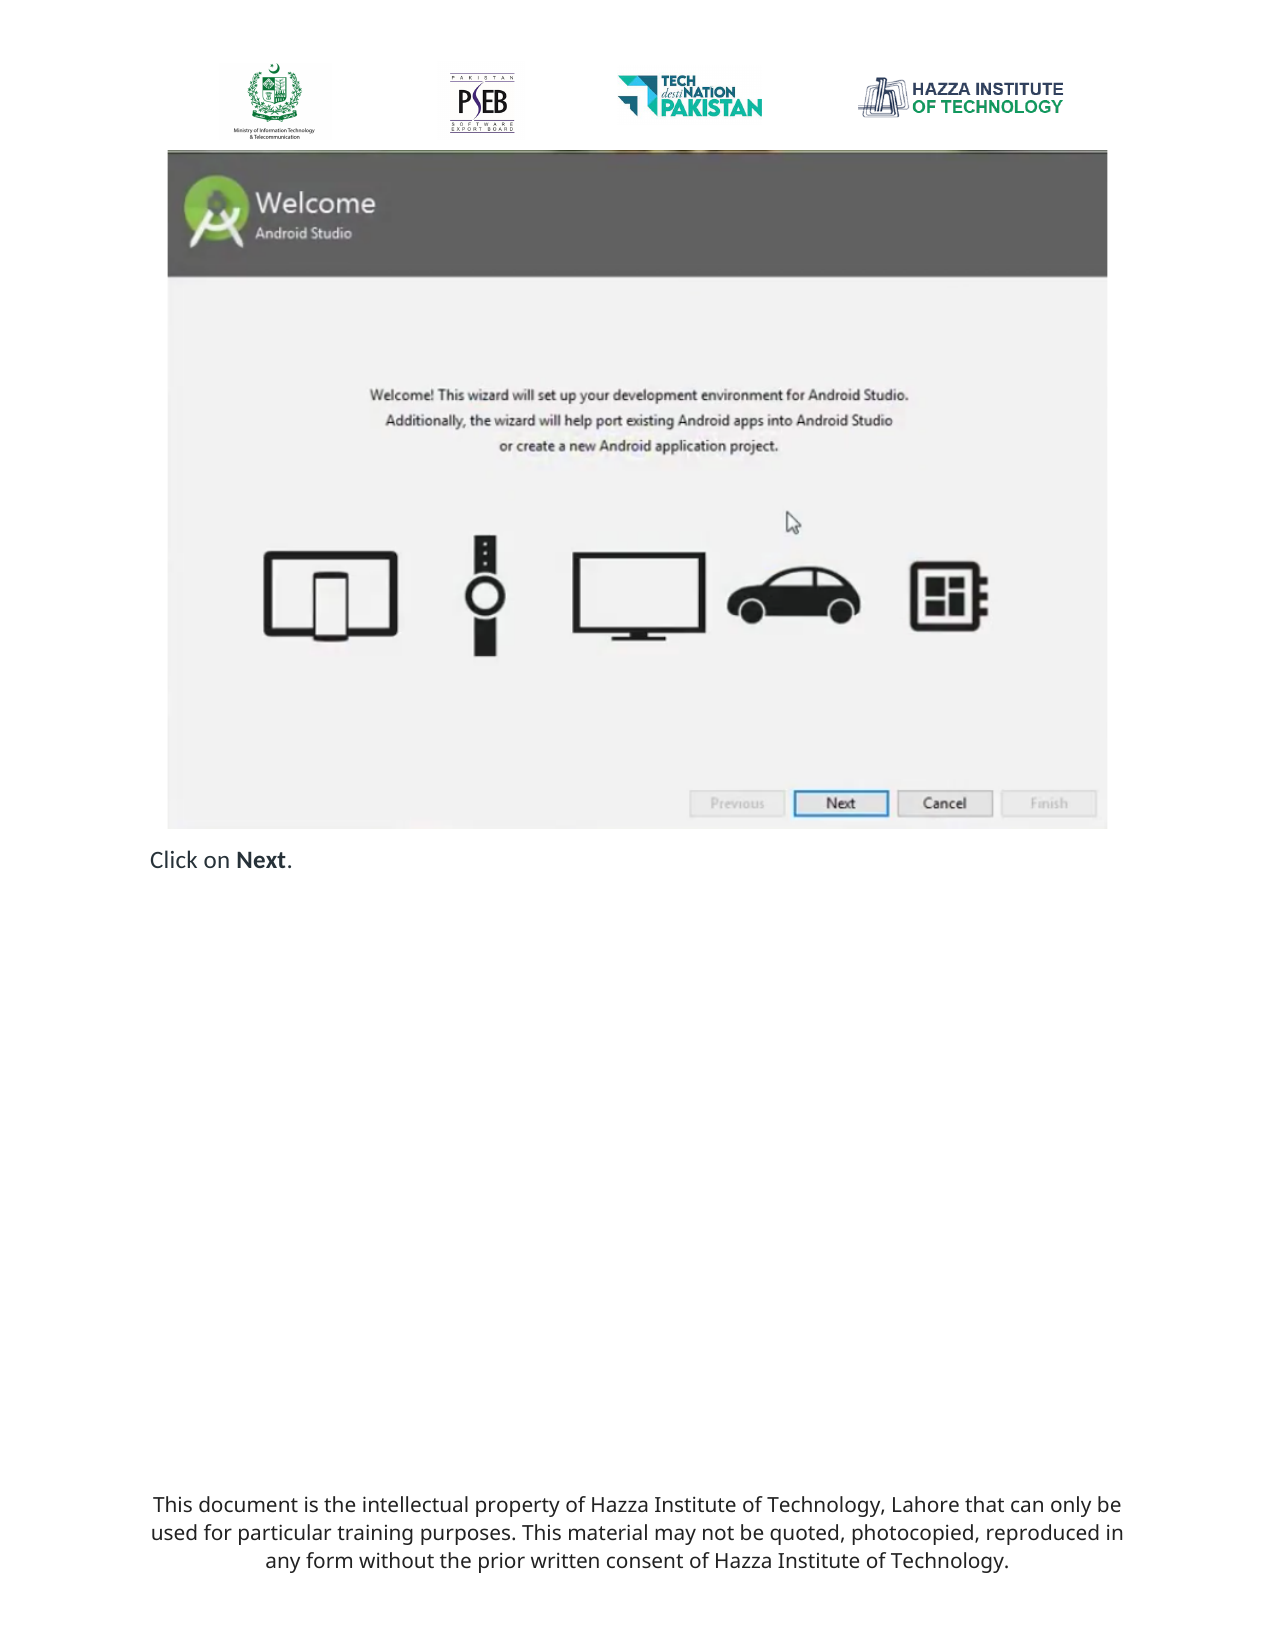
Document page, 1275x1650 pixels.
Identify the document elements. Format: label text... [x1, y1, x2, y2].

picture [218, 63, 332, 140]
picture [437, 61, 525, 140]
picture [167, 150, 1108, 829]
picture [854, 75, 1065, 120]
picture [617, 65, 763, 125]
text Click on Next. [150, 845, 1125, 875]
